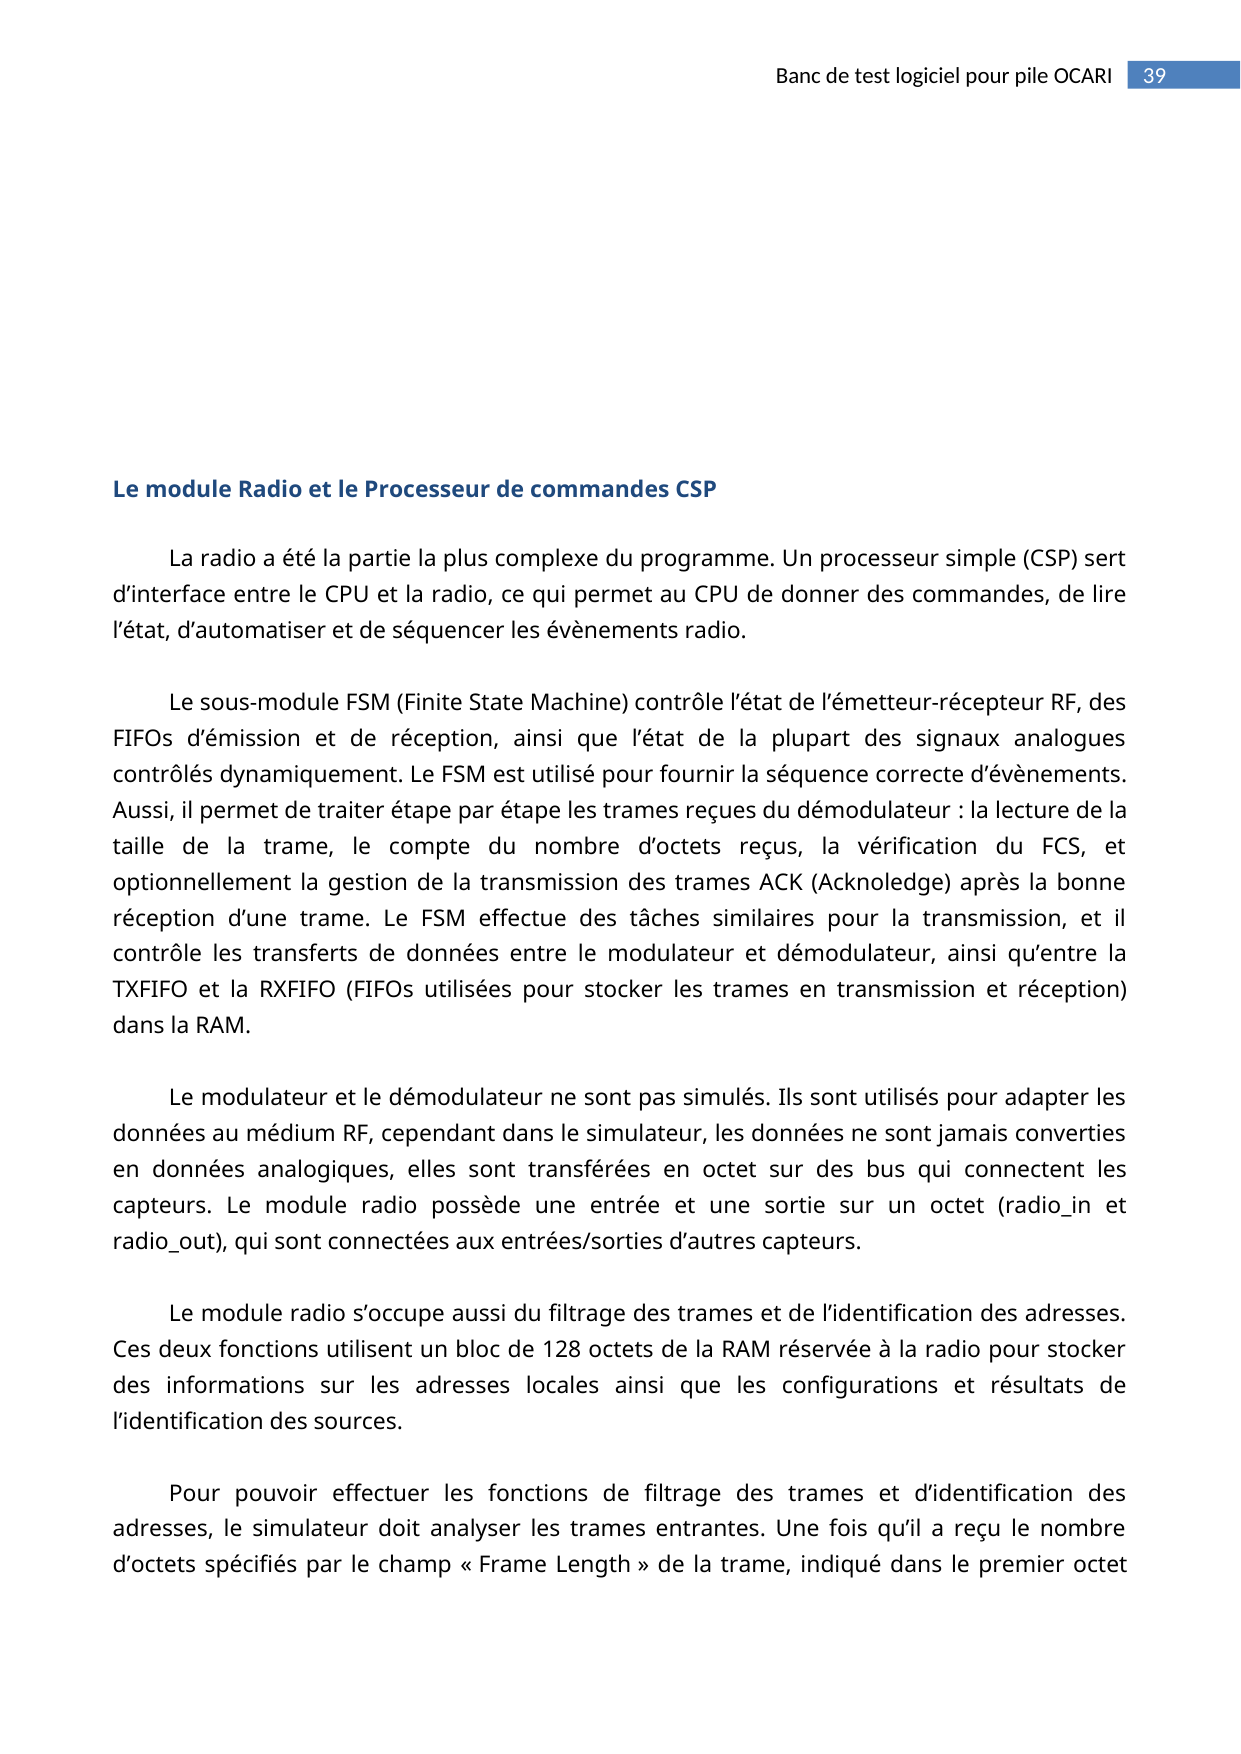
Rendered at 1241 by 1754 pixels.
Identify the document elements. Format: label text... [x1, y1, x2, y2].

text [112, 1476, 1128, 1579]
text Le module Radio et le Processeur de commandes CSP [112, 473, 1128, 505]
text Le module radio s’occupe aussi du filtrage des trames et de l’identification des adresses. Ces deux fonctions utilisent un bloc de 128 octets de la RAM réservée à la radio pour stocker des informations sur les adresses locales ainsi que les configurations et résultats de l’identification des sources. [112, 1297, 1128, 1436]
text Le modulateur et le démodulateur ne sont pas simulés. Ils sont utilisés pour adapter les données au médium RF, cependant dans le simulateur, les données ne sont jamais converties en données analogiques, elles sont transférées en octet sur des bus qui connectent les capteurs. Le module radio possède une entrée et une sortie sur un octet (radio_in et radio_out), qui sont connectées aux entrées/sorties d’autres capteurs. [112, 1081, 1128, 1256]
text Le sous-module FSM (Finite State Machine) contrôle l’état de l’émetteur-récepteur RF, des FIFOs d’émission et de réception, ainsi que l’état de la plupart des signaux analogues contrôlés dynamiquement. Le FSM est utilisé pour fournir la séquence correcte d’évènements. Aussi, il permet de traiter étape par étape les trames reçues du démodulateur : la lecture de la taille de la trame, le compte du nombre d’octets reçus, la vérification du FCS, et optionnellement la gestion de la transmission des trames ACK (Acknoledge) après la bonne réception d’une trame. Le FSM effectue des tâches similaires pour la transmission, et il contrôle les transferts de données entre le modulateur et démodulateur, ainsi qu’entre la TXFIFO et la RXFIFO (FIFOs utilisées pour stocker les trames en transmission et réception) dans la RAM. [112, 686, 1128, 1041]
text La radio a été la partie la plus complexe du programme. Un processeur simple (CSP) sert d’interface entre le CPU et la radio, ce qui permet au CPU de donner des commandes, de lire l’état, d’automatiser et de séquencer les évènements radio. [112, 542, 1128, 645]
